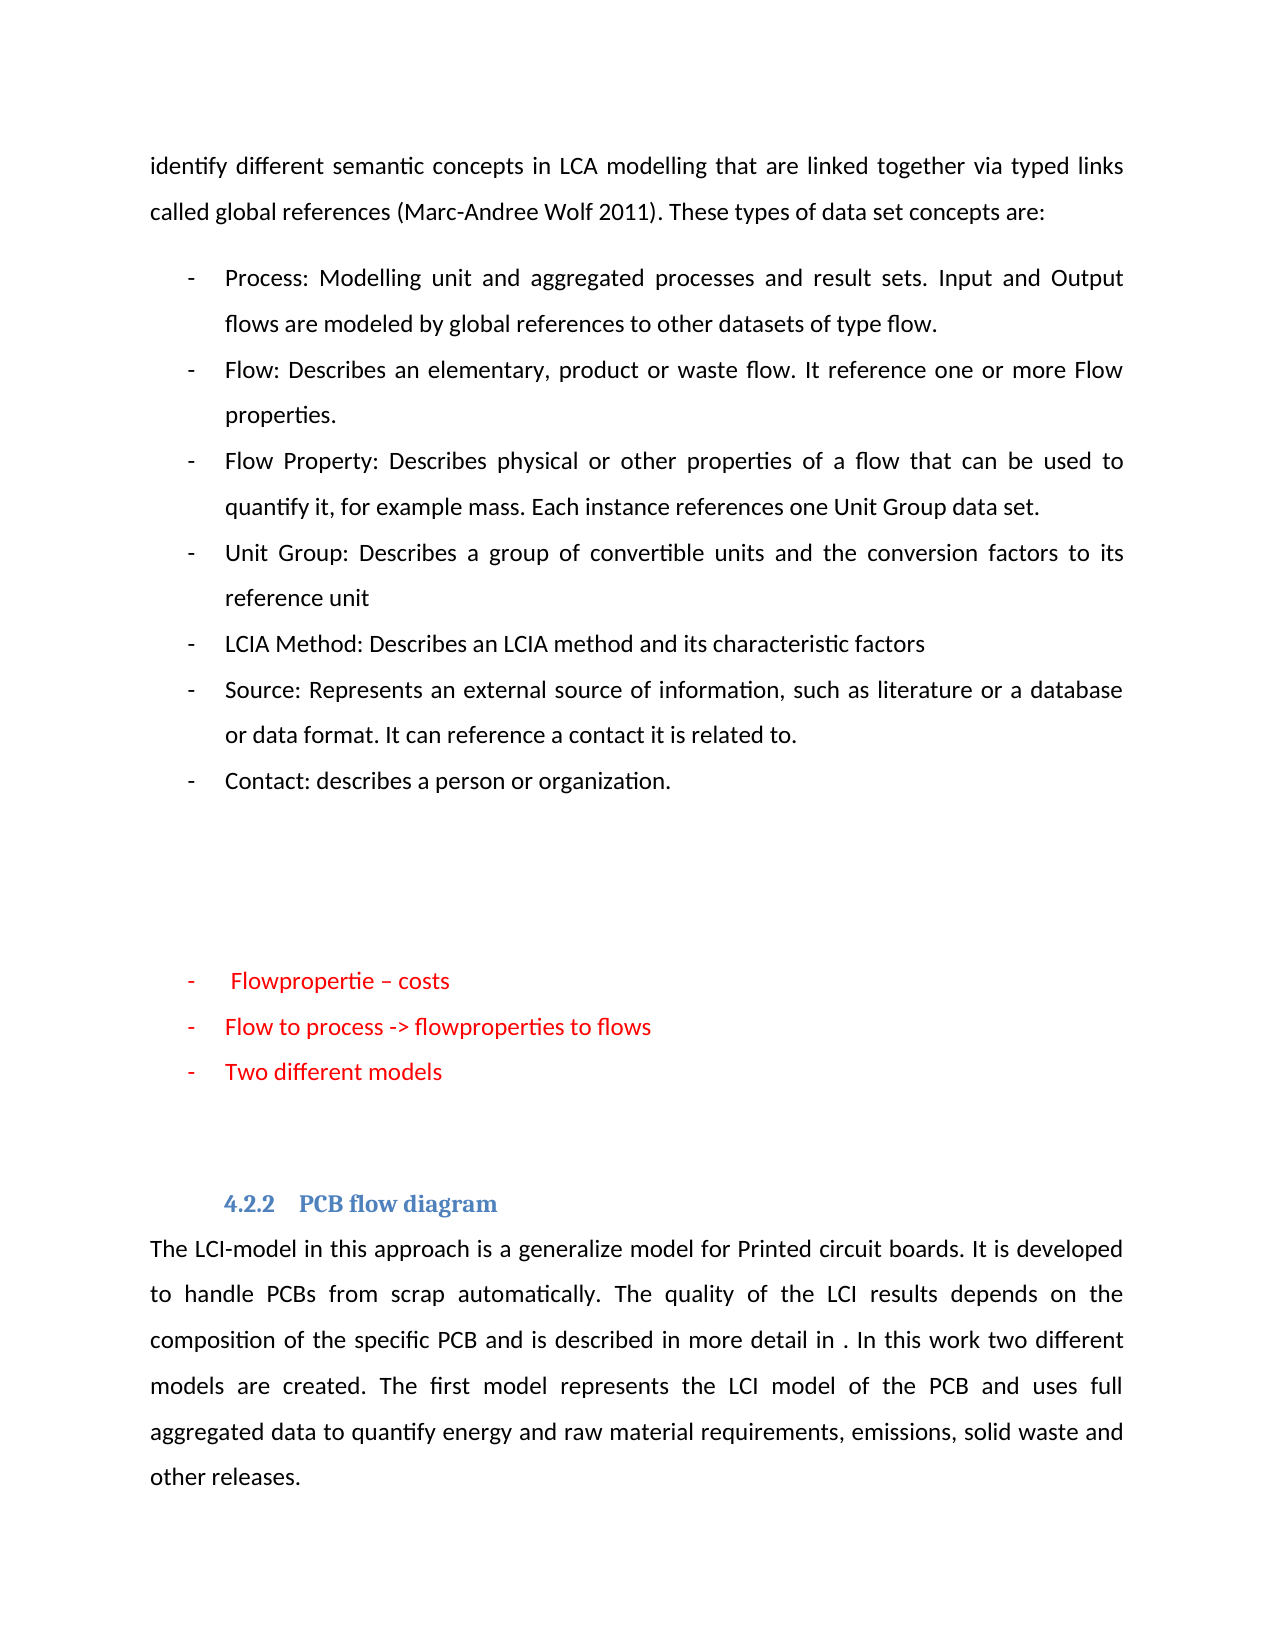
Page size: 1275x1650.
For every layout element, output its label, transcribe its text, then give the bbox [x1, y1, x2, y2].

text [150, 150, 1125, 226]
list Flowpropertie – costs [187, 965, 1125, 996]
list Flow to process -> flowproperties to flows [187, 1011, 1125, 1041]
subtitle PCB flow diagram [224, 1189, 1125, 1218]
list Two different models [187, 1056, 1125, 1087]
list Flow Property: Describes physical or other properties of a flow that can be used to quantify it, for example mass. Each instance references one Unit Group data set. [187, 445, 1125, 521]
list Process: Modelling unit and aggregated processes and result sets. Input and Output flows are modeled by global references to other datasets of type flow. [187, 262, 1125, 338]
list LCIA Method: Describes an LCIA method and its characteristic factors [187, 628, 1125, 659]
list Source: Represents an external source of information, such as literature or a database or data format. It can reference a contact it is related to. [187, 674, 1125, 750]
list Contact: describes a person or organization. [187, 765, 1125, 796]
list Unit Group: Describes a group of convertible units and the conversion factors to its reference unit [187, 537, 1125, 613]
list Flow: Describes an elementary, product or waste flow. It reference one or more Flow properties. [187, 354, 1125, 430]
text The LCI-model in this approach is a generalize model for Printed circuit boards. It is developed to handle PCBs from scrap automatically. The quality of the LCI results depends on the composition of the specific PCB and is described in more detail in . In this work two different models are created. The first model represents the LCI model of the PCB and uses full aggregated data to quantify energy and raw material requirements, emissions, solid waste and other releases. [150, 1233, 1125, 1492]
